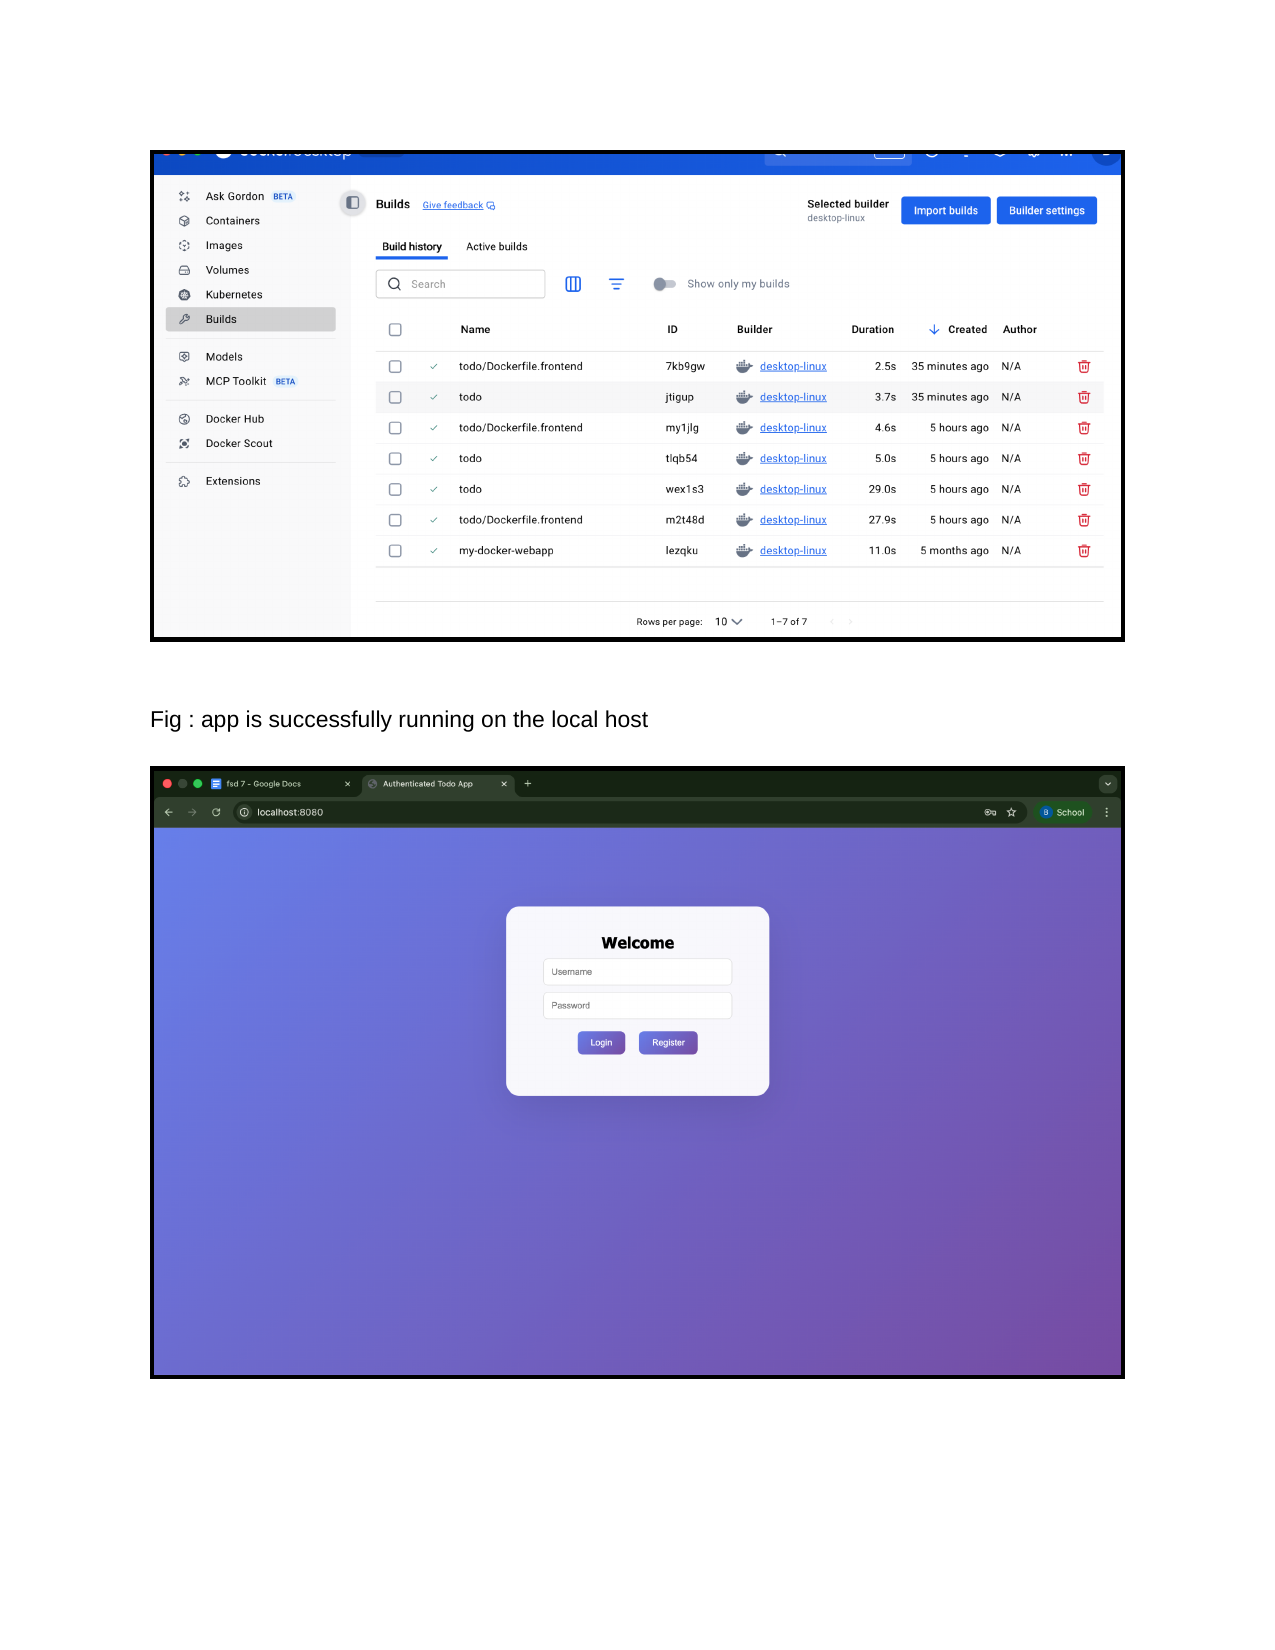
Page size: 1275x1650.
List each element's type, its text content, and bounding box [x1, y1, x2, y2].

picture [154, 154, 1121, 637]
text Fig : app is successfully running on the local host [150, 706, 1125, 732]
picture [154, 771, 1121, 1375]
